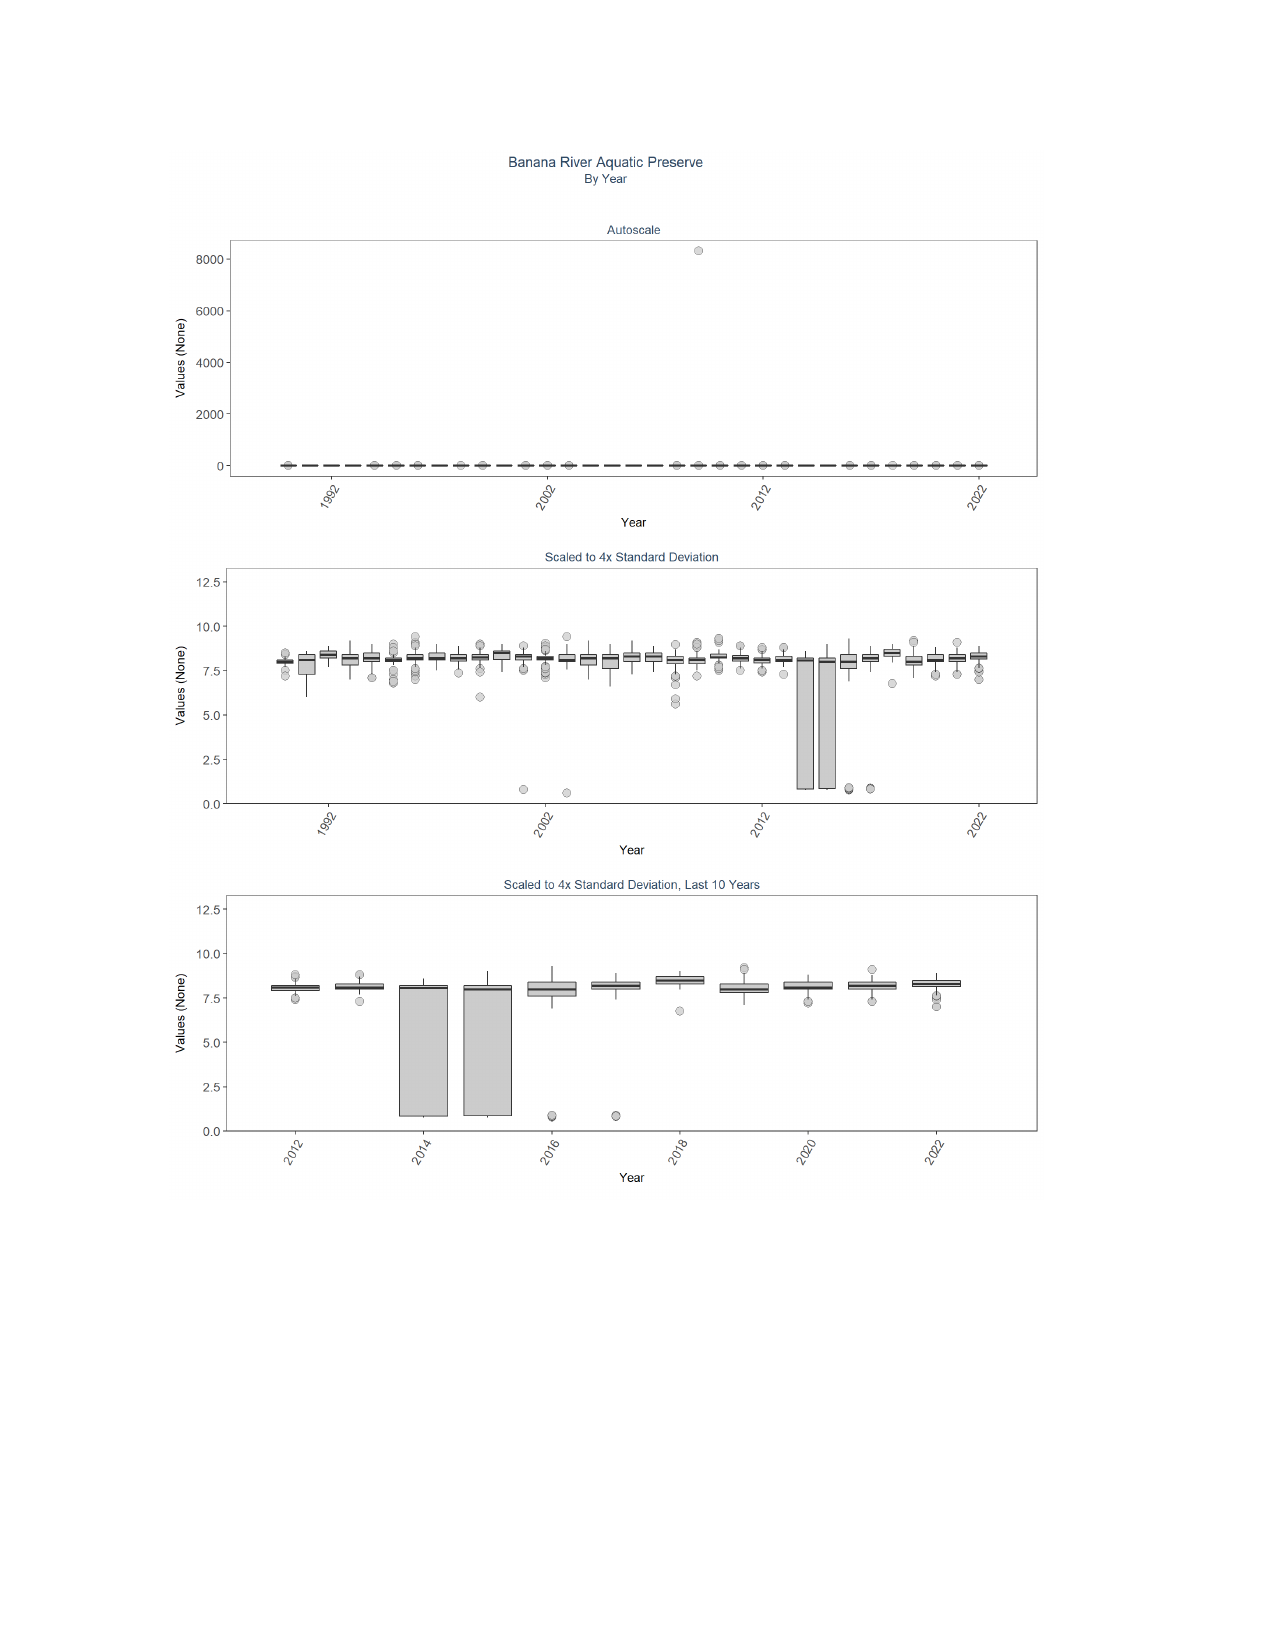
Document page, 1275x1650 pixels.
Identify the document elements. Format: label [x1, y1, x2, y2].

picture [168, 150, 1044, 1200]
